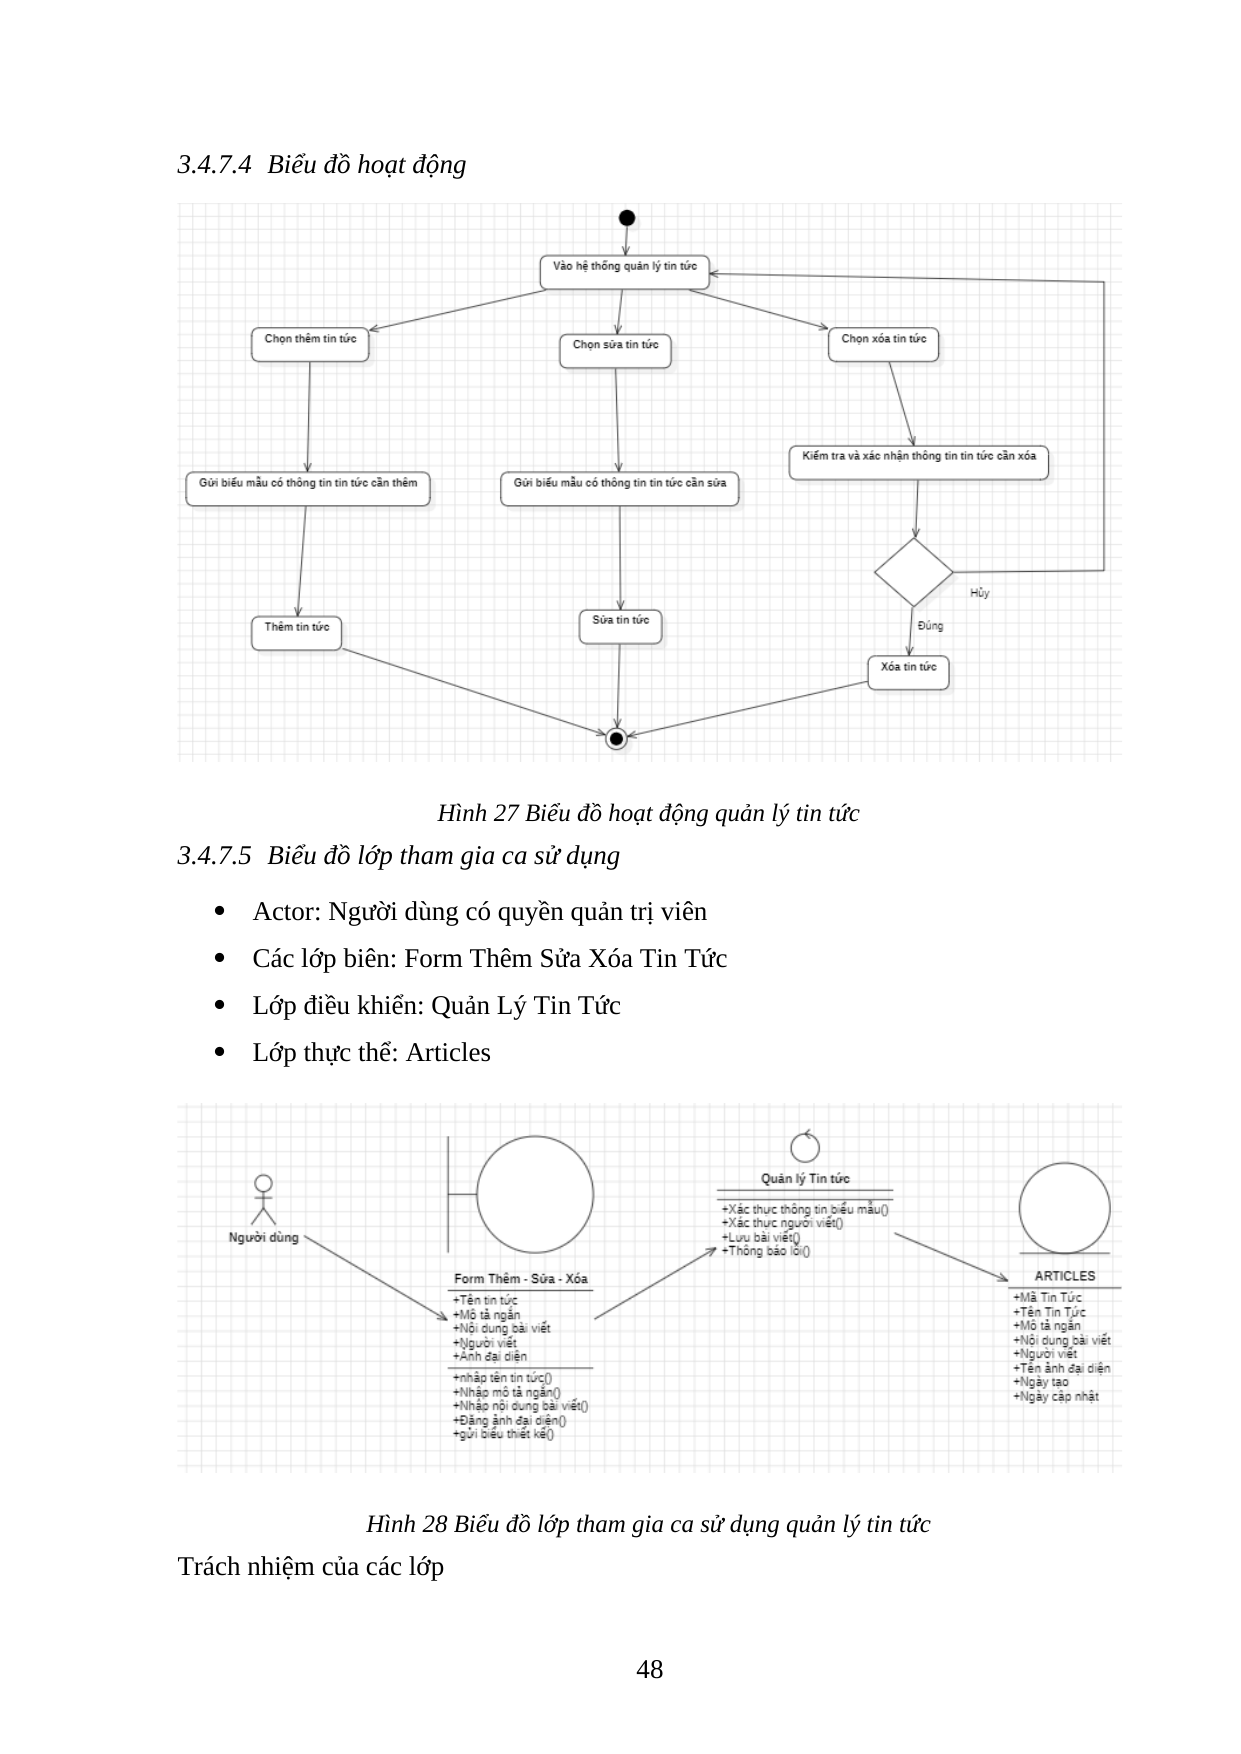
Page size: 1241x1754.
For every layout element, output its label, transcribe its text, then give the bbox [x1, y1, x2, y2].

list Lớp điều khiển: Quản Lý Tin Tức [215, 989, 1122, 1020]
text Hình 27 Biểu đồ hoạt động quản lý tin tức [177, 798, 1122, 827]
picture [177, 203, 1123, 762]
subtitle Biểu đồ lớp tham gia ca sử dụng [177, 839, 1122, 870]
text Trách nhiệm của các lớp [177, 1551, 1122, 1582]
list Actor: Người dùng có quyền quản trị viên [215, 895, 1122, 927]
text Hình 28 Biểu đồ lớp tham gia ca sử dụng quản lý tin tức [177, 1509, 1122, 1538]
list Các lớp biên: Form Thêm Sửa Xóa Tin Tức [215, 942, 1122, 973]
subtitle Biểu đồ hoạt động [177, 148, 1122, 179]
list Lớp thực thể: Articles [215, 1036, 1122, 1067]
picture [177, 1103, 1123, 1473]
